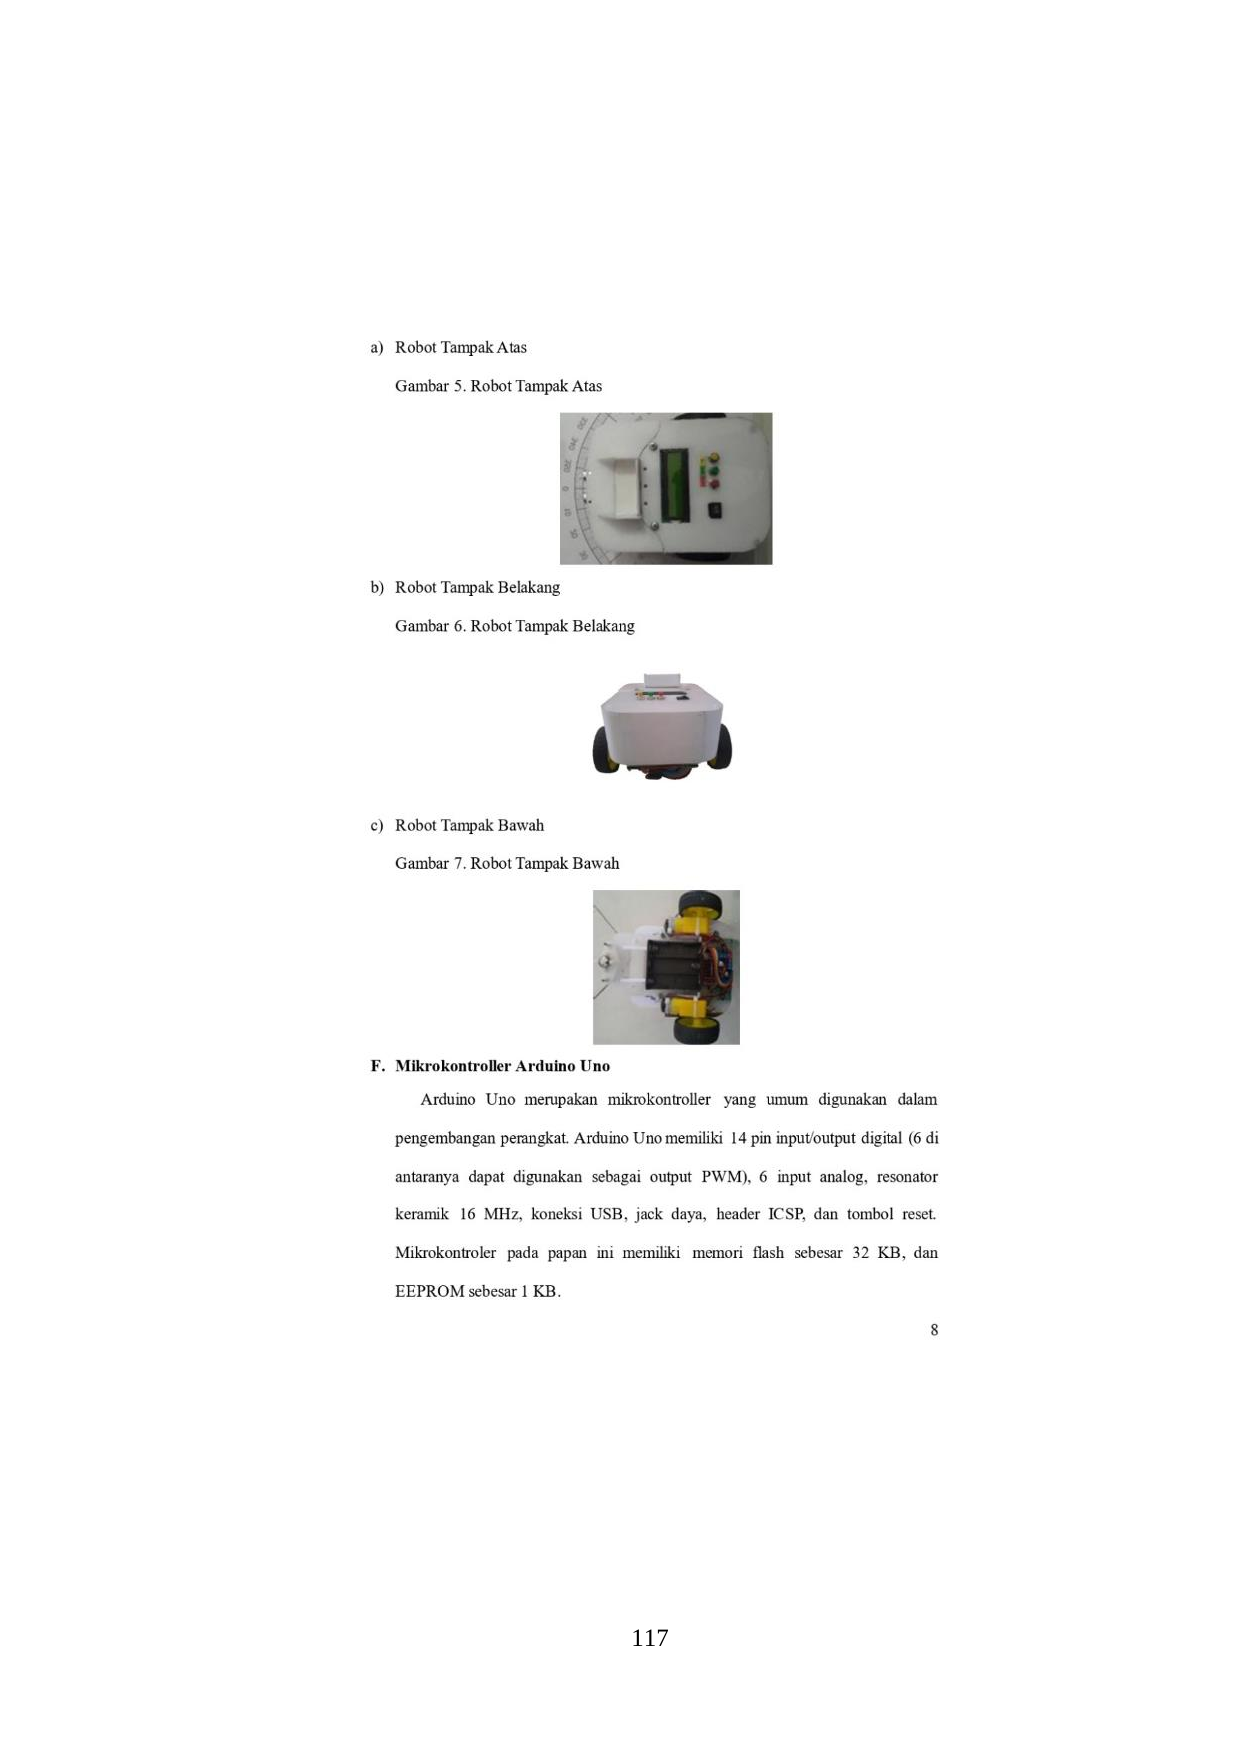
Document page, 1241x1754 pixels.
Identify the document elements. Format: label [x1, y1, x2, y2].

picture [236, 236, 1064, 1405]
